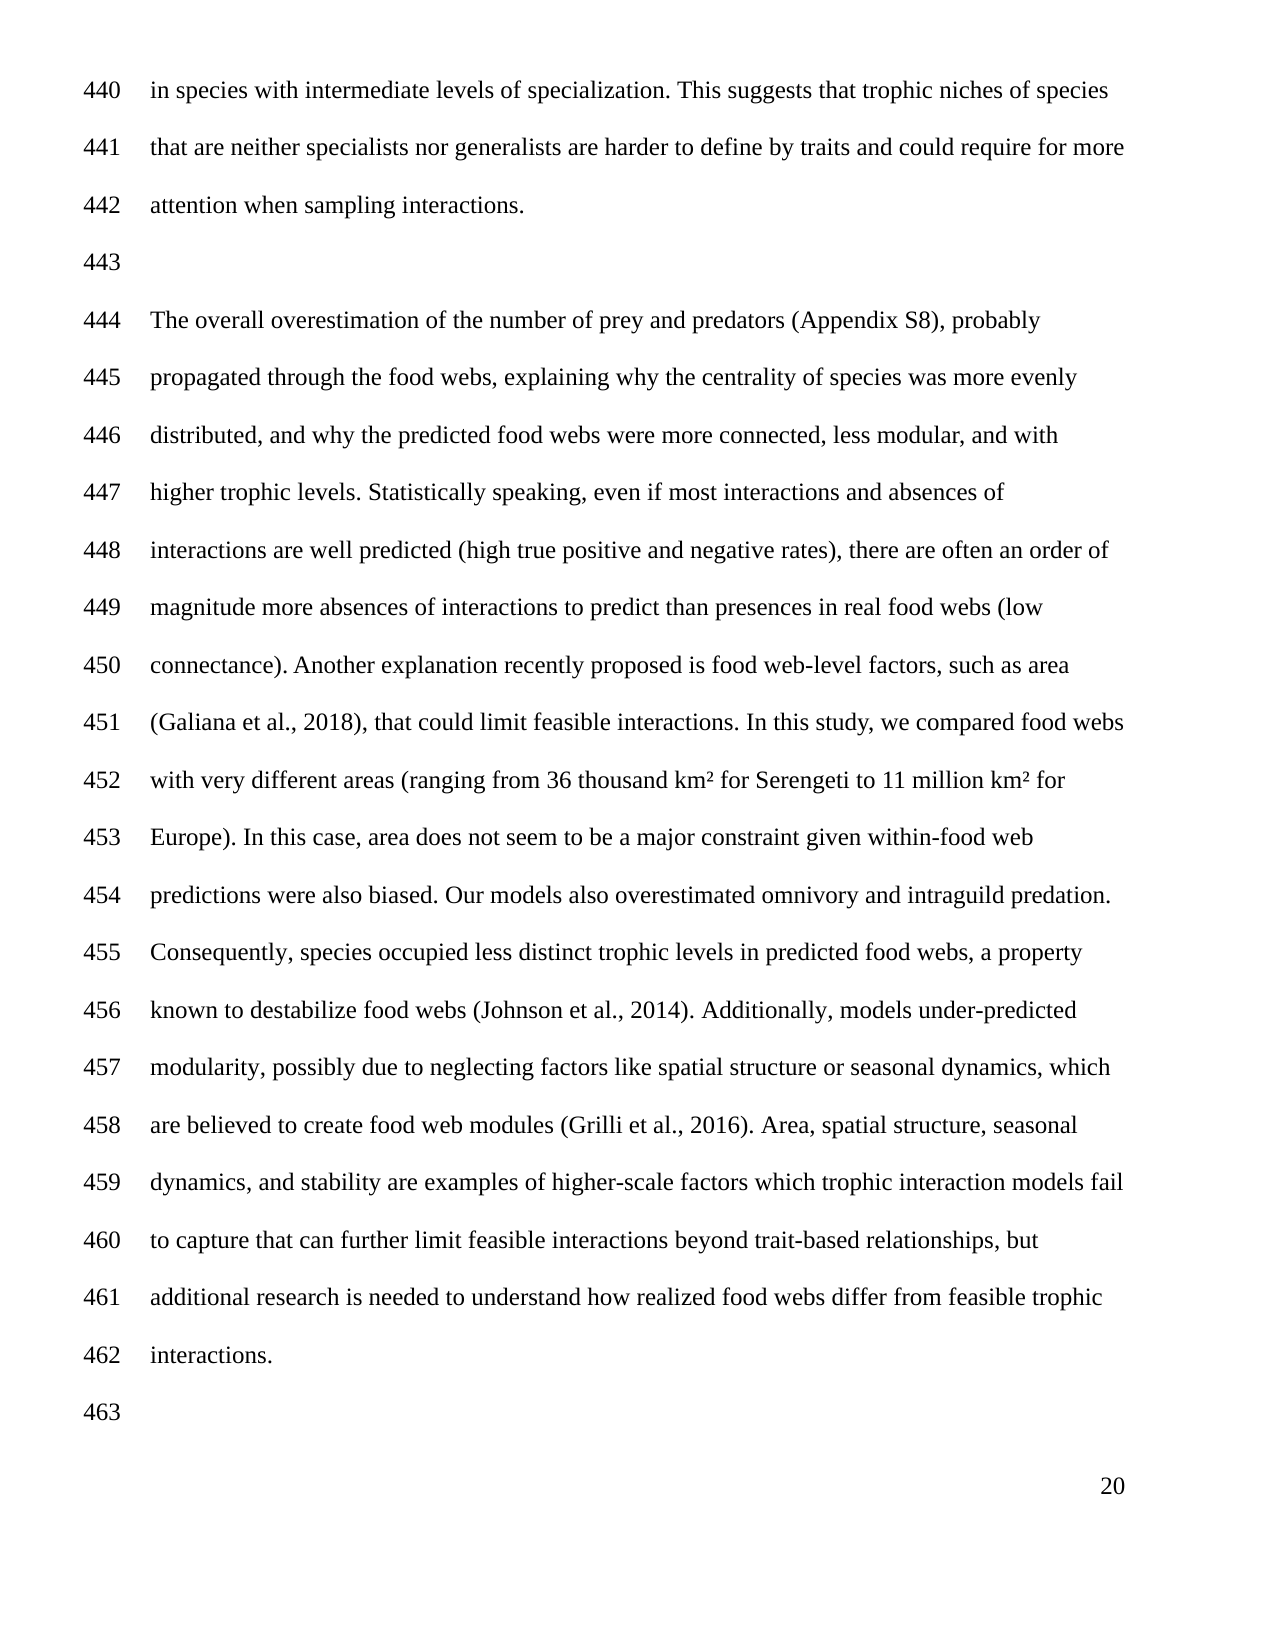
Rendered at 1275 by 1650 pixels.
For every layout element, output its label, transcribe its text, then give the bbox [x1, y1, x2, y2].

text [150, 75, 1125, 219]
text The overall overestimation of the number of prey and predators (Appendix S8), probably propagated through the food webs, explaining why the centrality of species was more evenly distributed, and why the predicted food webs were more connected, less modular, and with higher trophic levels. Statistically speaking, even if most interactions and absences of interactions are well predicted (high true positive and negative rates), there are often an order of magnitude more absences of interactions to predict than presences in real food webs (low connectance). Another explanation recently proposed is food web-level factors, such as area (Galiana et al., 2018), that could limit feasible interactions. In this study, we compared food webs with very different areas (ranging from 36 thousand km² for Serengeti to 11 million km² for Europe). In this case, area does not seem to be a major constraint given within-food web predictions were also biased. Our models also overestimated omnivory and intraguild predation. Consequently, species occupied less distinct trophic levels in predicted food webs, a property known to destabilize food webs (Johnson et al., 2014). Additionally, models under-predicted modularity, possibly due to neglecting factors like spatial structure or seasonal dynamics, which are believed to create food web modules (Grilli et al., 2016). Area, spatial structure, seasonal dynamics, and stability are examples of higher-scale factors which trophic interaction models fail to capture that can further limit feasible interactions beyond trait-based relationships, but additional research is needed to understand how realized food webs differ from feasible trophic interactions. [150, 305, 1125, 1369]
